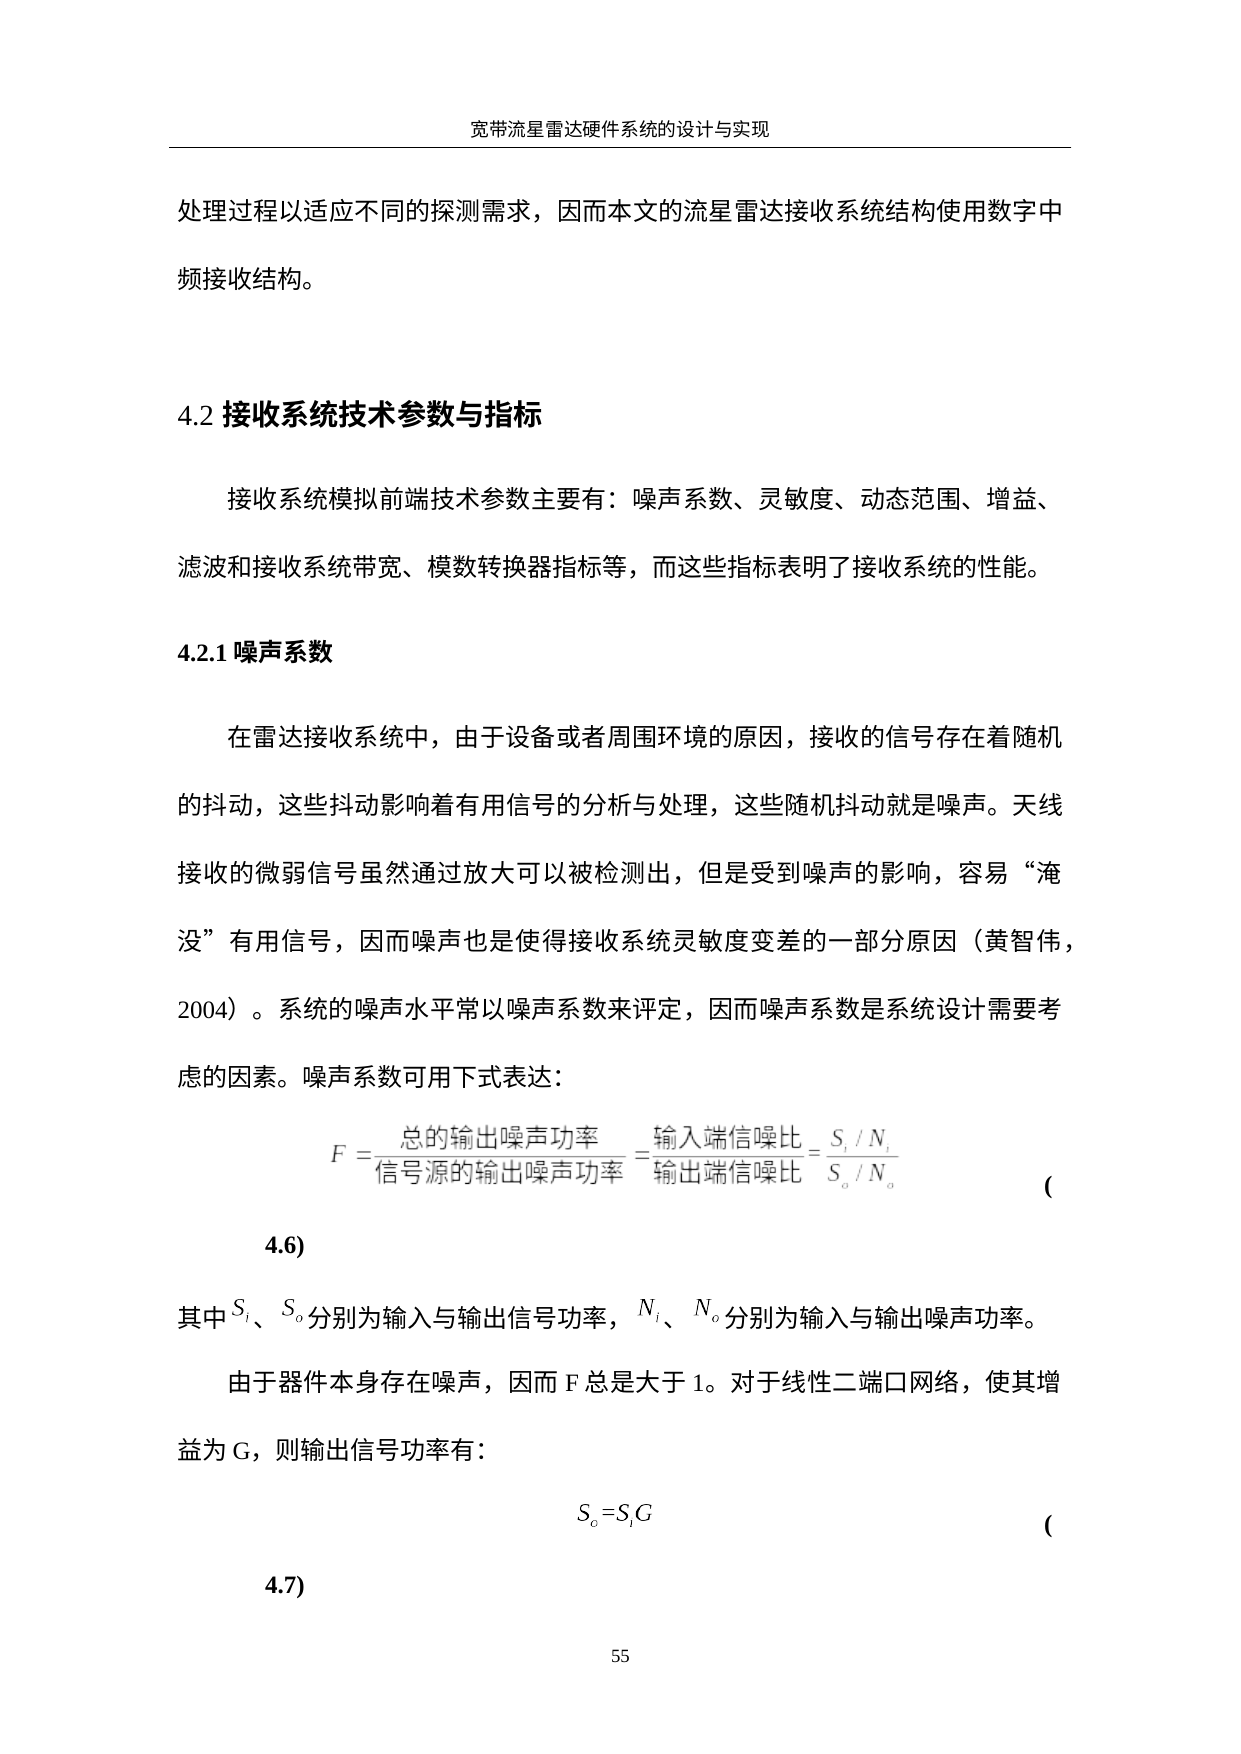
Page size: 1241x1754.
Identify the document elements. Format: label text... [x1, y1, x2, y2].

subtitle 接收系统技术参数与指标 [177, 379, 1063, 447]
text 在雷达接收系统中，由于设备或者周围环境的原因，接收的信号存在着随机的抖动，这些抖动影响着有用信号的分析与处理，这些随机抖动就是噪声。天线接收的微弱信号虽然通过放大可以被检测出，但是受到噪声的影响，容易“淹没”有用信号，因而噪声也是使得接收系统灵敏度变差的一部分原因（黄智伟，2004）。系统的噪声水平常以噪声系数来评定，因而噪声系数是系统设计需要考虑的因素。噪声系数可用下式表达： [177, 702, 1063, 1109]
subtitle 噪声系数 [177, 617, 1063, 685]
text ( [177, 1483, 1063, 1551]
text 由于器件本身存在噪声，因而F总是大于1。对于线性二端口网络，使其增益为G，则输出信号功率有： [177, 1347, 1063, 1483]
text 4.6) [177, 1228, 1063, 1262]
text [177, 175, 1063, 311]
text ( [177, 1109, 1063, 1211]
text 接收系统模拟前端技术参数主要有：噪声系数、灵敏度、动态范围、增益、滤波和接收系统带宽、模数转换器指标等，而这些指标表明了接收系统的性能。 [177, 464, 1063, 600]
text 其中、分别为输入与输出信号功率，、分别为输入与输出噪声功率。 [177, 1279, 1063, 1347]
text 4.7) [177, 1568, 1063, 1602]
